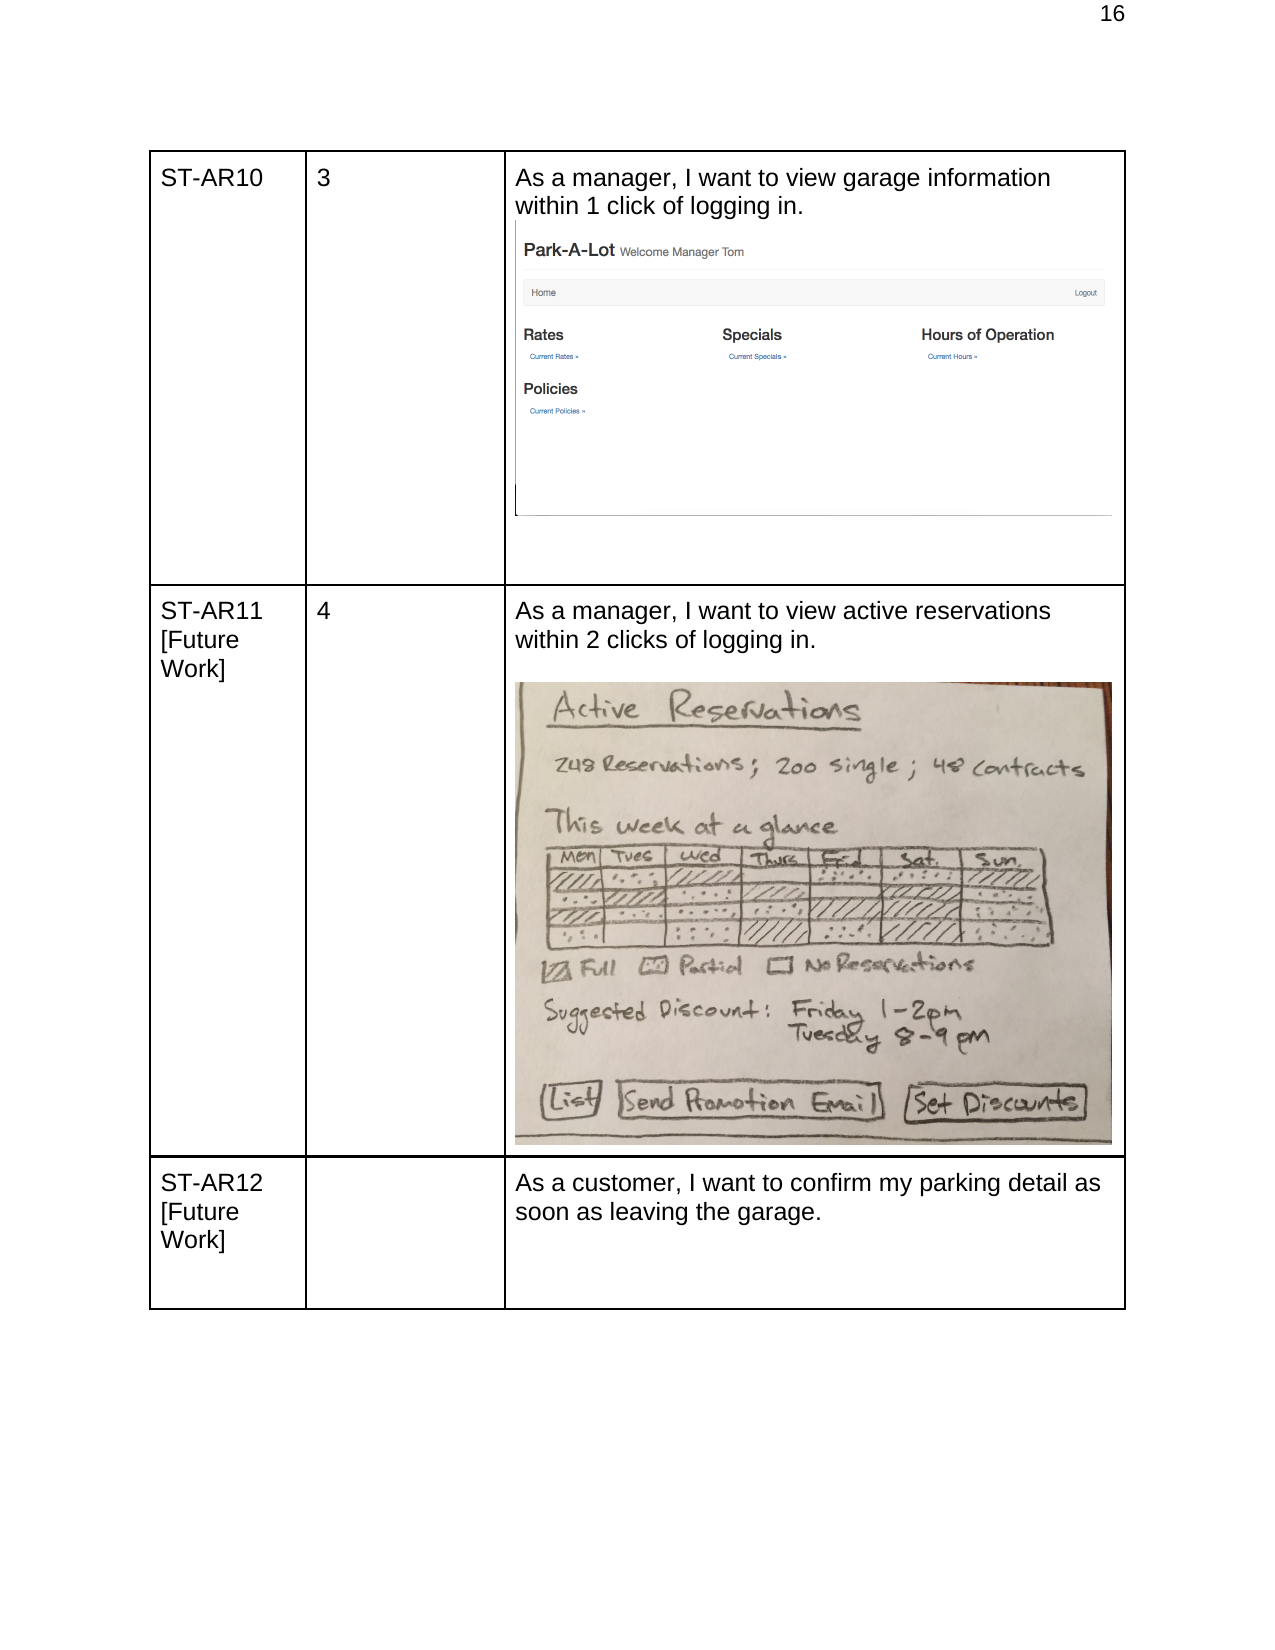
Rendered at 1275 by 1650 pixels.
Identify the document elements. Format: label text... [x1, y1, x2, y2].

table_cell [307, 1158, 504, 1307]
picture [515, 220, 1112, 516]
table_cell As a manager, I want to view garage information within 1 click of logging in. [506, 152, 1124, 584]
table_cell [151, 1158, 305, 1307]
table_cell 3 [307, 152, 504, 584]
table_cell As a manager, I want to view active reservations within 2 clicks of logging in. [506, 586, 1124, 1155]
table_cell 4 [307, 586, 504, 1155]
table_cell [506, 1158, 1124, 1307]
table_cell ST-AR10 [151, 152, 305, 584]
table_cell ST-AR11 [Future Work] [151, 586, 305, 1155]
picture [515, 682, 1112, 1145]
